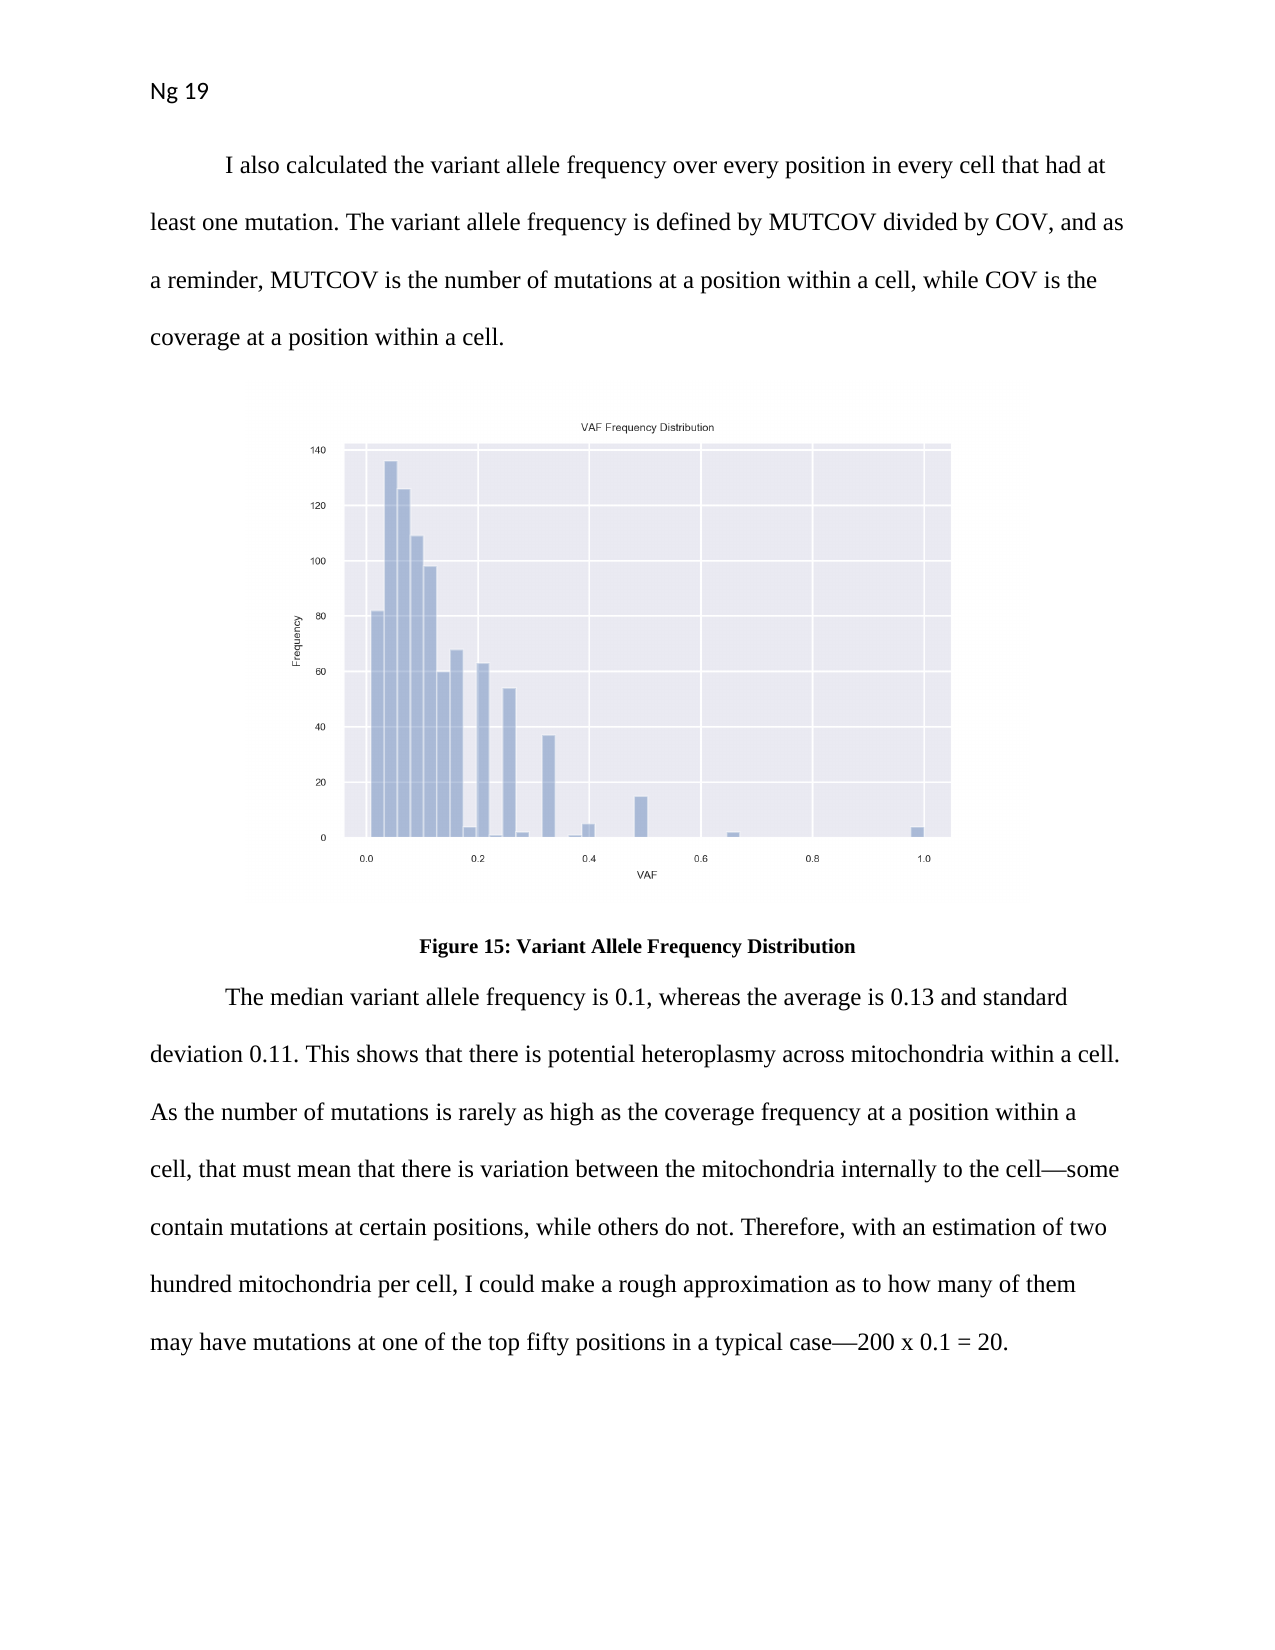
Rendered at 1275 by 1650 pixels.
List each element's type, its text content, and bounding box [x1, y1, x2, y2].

text The median variant allele frequency is 0.1, whereas the average is 0.13 and standard deviation 0.11. This shows that there is potential heteroplasmy across mitochondria within a cell. As the number of mutations is rarely as high as the coverage frequency at a position within a cell, that must mean that there is variation between the mitochondria internally to the cell—some contain mutations at certain positions, while others do not. Therefore, with an estimation of two hundred mitochondria per cell, I could make a rough approximation as to how many of them may have mutations at one of the top fifty positions in a typical case—200 x 0.1 = 20. [150, 982, 1125, 1355]
picture [245, 380, 1030, 903]
text I also calculated the variant allele frequency over every position in every cell that had at least one mutation. The variant allele frequency is defined by MUTCOV divided by COV, and as a reminder, MUTCOV is the number of mutations at a position within a cell, while COV is the coverage at a position within a cell. [150, 150, 1125, 351]
text Figure 15: Variant Allele Frequency Distribution [150, 933, 1125, 958]
